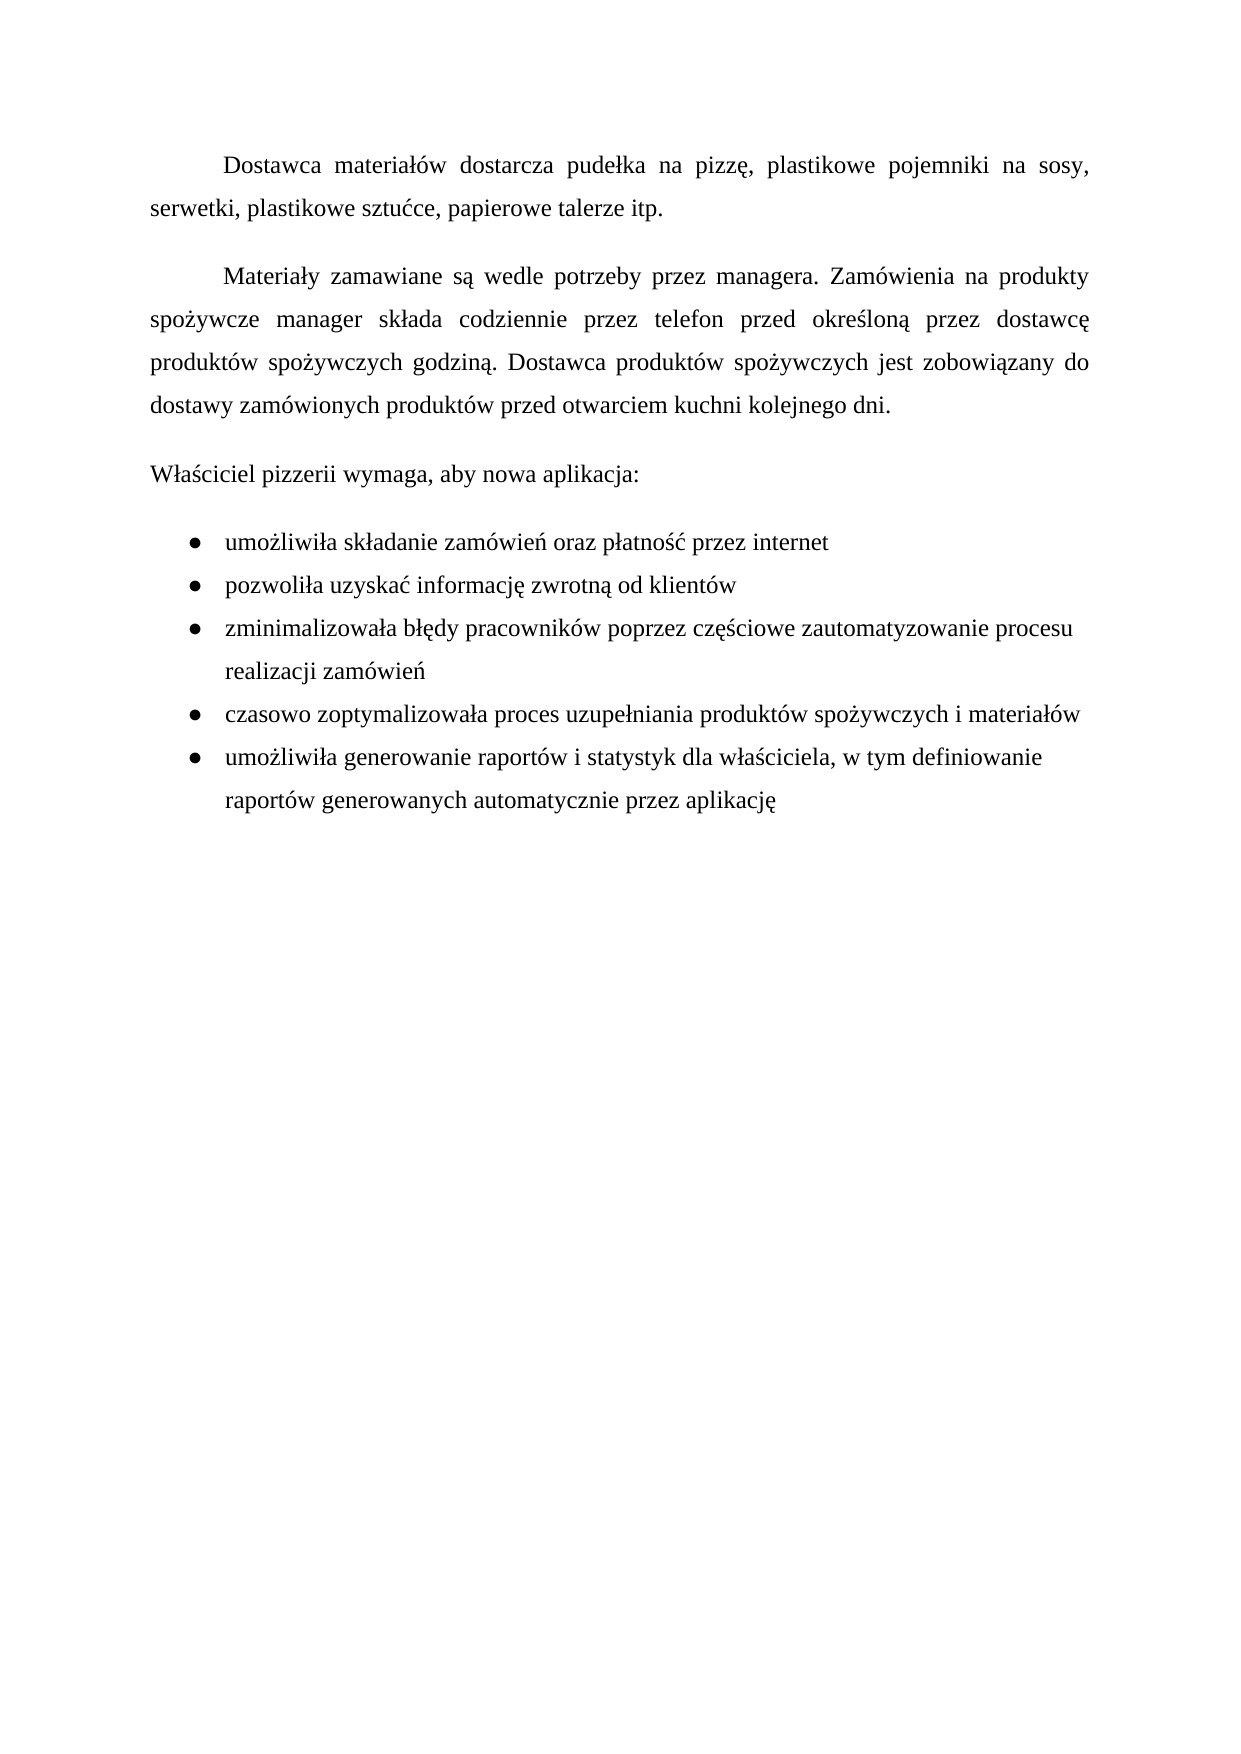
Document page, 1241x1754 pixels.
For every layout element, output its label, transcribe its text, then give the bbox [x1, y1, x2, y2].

text Właściciel pizzerii wymaga, aby nowa aplikacja: [150, 459, 1090, 487]
list czasowo zoptymalizowała proces uzupełniania produktów spożywczych i materiałów [187, 699, 1090, 728]
text Materiały zamawiane są wedle potrzeby przez managera. Zamówienia na produkty spożywcze manager składa codziennie przez telefon przed określoną przez dostawcę produktów spożywczych godziną. Dostawca produktów spożywczych jest zobowiązany do dostawy zamówionych produktów przed otwarciem kuchni kolejnego dni. [150, 261, 1090, 419]
list umożliwiła składanie zamówień oraz płatność przez internet [187, 527, 1090, 556]
list pozwoliła uzyskać informację zwrotną od klientów [187, 570, 1090, 599]
list zminimalizowała błędy pracowników poprzez częściowe zautomatyzowanie procesu realizacji zamówień [187, 613, 1090, 685]
text Dostawca materiałów dostarcza pudełka na pizzę, plastikowe pojemniki na sosy, serwetki, plastikowe sztućce, papierowe talerze itp. [150, 150, 1090, 222]
list umożliwiła generowanie raportów i statystyk dla właściciela, w tym definiowanie raportów generowanych automatycznie przez aplikację [187, 742, 1090, 814]
